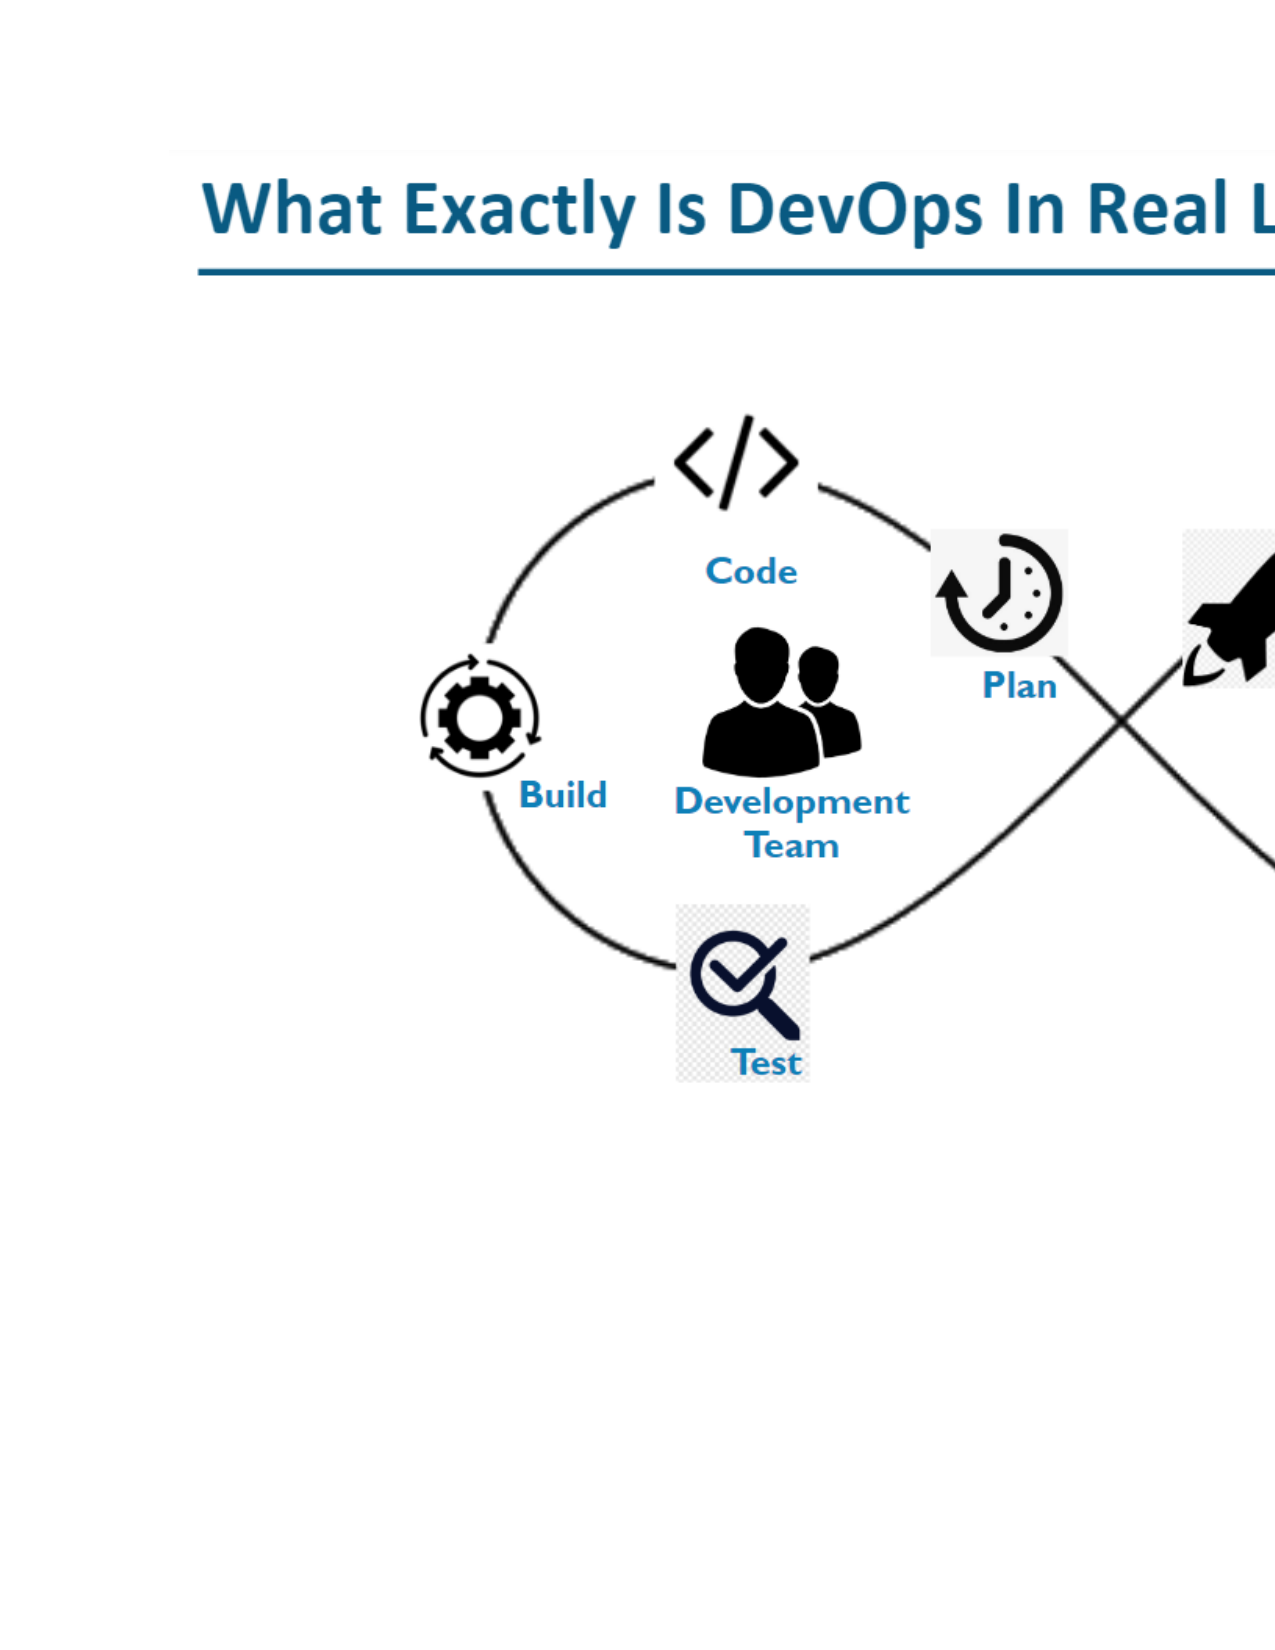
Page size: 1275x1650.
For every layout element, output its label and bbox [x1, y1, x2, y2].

picture [168, 150, 1275, 1122]
